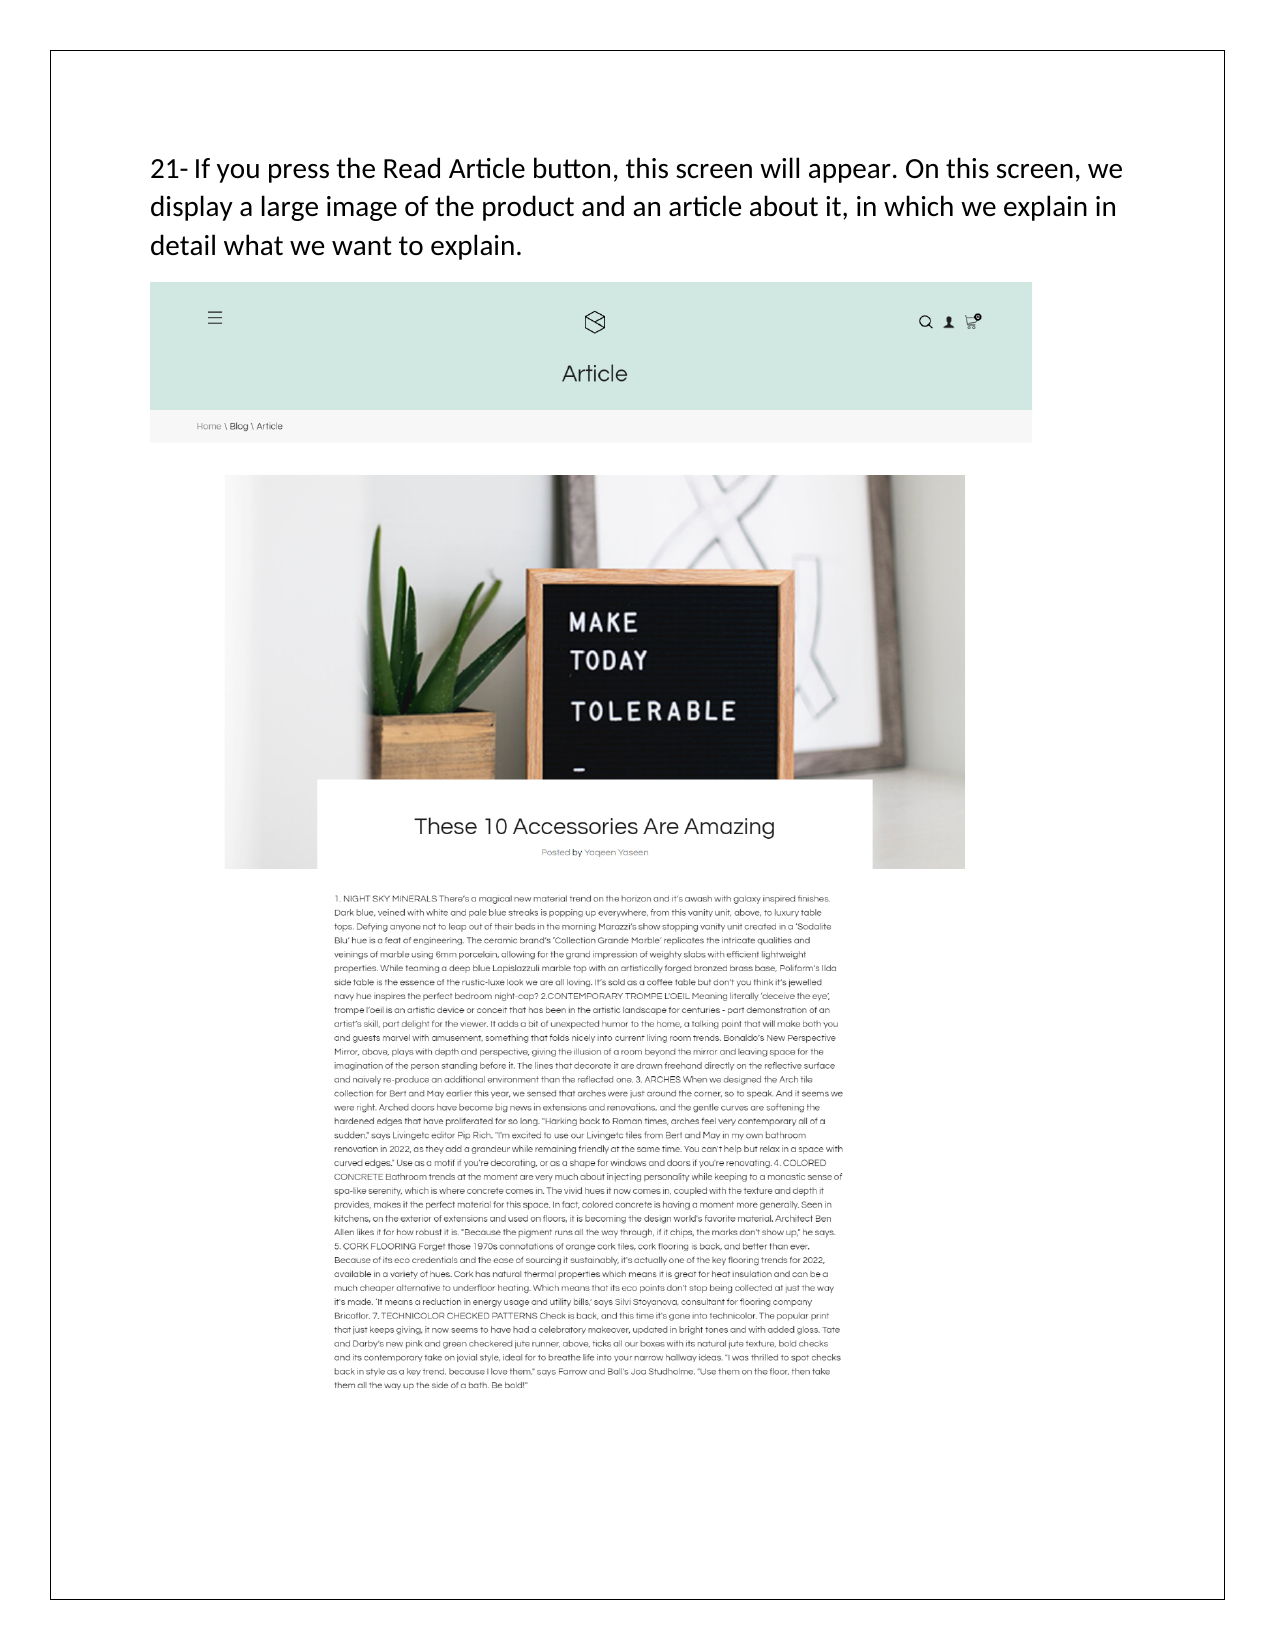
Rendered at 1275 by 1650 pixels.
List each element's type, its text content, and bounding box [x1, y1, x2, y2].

picture [150, 282, 1033, 1394]
text 21- If you press the Read Article button, this screen will appear. On this screen, we display a large image of the product and an article about it, in which we explain in detail what we want to explain. [150, 150, 1125, 262]
